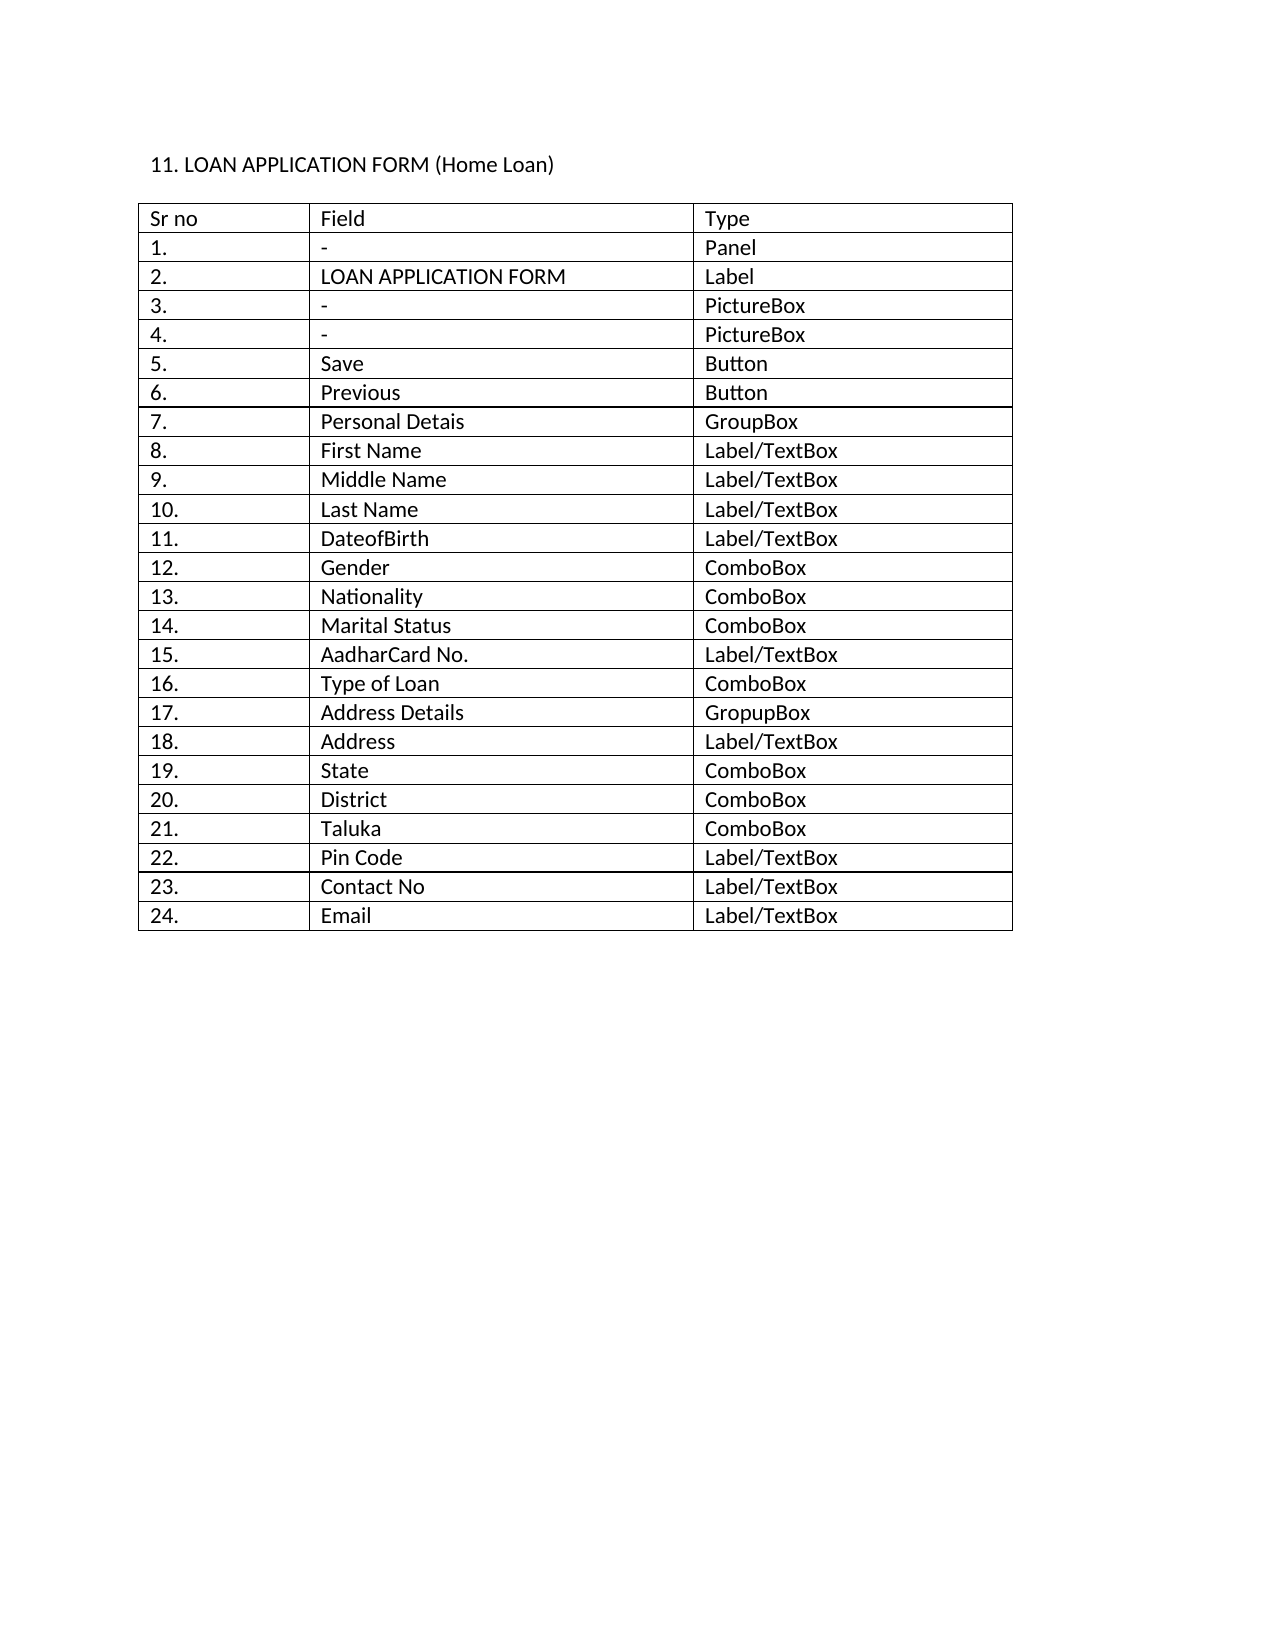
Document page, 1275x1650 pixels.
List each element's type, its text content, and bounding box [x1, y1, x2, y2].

table_cell 12. [139, 553, 309, 581]
table_cell Nationality [310, 582, 693, 610]
table_cell ComboBox [694, 756, 1012, 784]
table_header Type [694, 204, 1012, 232]
table_cell Label/TextBox [694, 873, 1012, 901]
table_cell 3. [139, 291, 309, 319]
table_cell AadharCard No. [310, 640, 693, 668]
table_cell 18. [139, 727, 309, 755]
table_cell Previous [310, 379, 693, 406]
table_cell Last Name [310, 495, 693, 523]
table_cell - [310, 291, 693, 319]
table_cell 15. [139, 640, 309, 668]
table_header Sr no [139, 204, 309, 232]
table_cell DateofBirth [310, 524, 693, 552]
table_cell Label/TextBox [694, 524, 1012, 552]
table_cell Label/TextBox [694, 727, 1012, 755]
table_cell 14. [139, 611, 309, 639]
table_cell Address Details [310, 698, 693, 726]
table_cell 17. [139, 698, 309, 726]
table_cell ComboBox [694, 814, 1012, 842]
table_cell 7. [139, 408, 309, 436]
table_cell Pin Code [310, 844, 693, 871]
table_cell ComboBox [694, 669, 1012, 697]
table_cell - [310, 233, 693, 261]
table_cell - [310, 320, 693, 348]
table_cell 1. [139, 233, 309, 261]
table_cell 2. [139, 262, 309, 290]
table_cell 10. [139, 495, 309, 523]
table_cell ComboBox [694, 785, 1012, 813]
table_cell 16. [139, 669, 309, 697]
table_cell 21. [139, 814, 309, 842]
table_cell Gender [310, 553, 693, 581]
text 11. LOAN APPLICATION FORM (Home Loan) [150, 150, 1125, 178]
table_cell District [310, 785, 693, 813]
table_cell Personal Detais [310, 408, 693, 436]
table_cell 5. [139, 349, 309, 377]
table_cell Label/TextBox [694, 640, 1012, 668]
table_cell ComboBox [694, 553, 1012, 581]
table_cell 9. [139, 466, 309, 494]
table_cell 6. [139, 379, 309, 406]
table_cell 11. [139, 524, 309, 552]
table_cell Button [694, 379, 1012, 406]
table_cell GropupBox [694, 698, 1012, 726]
table_cell Marital Status [310, 611, 693, 639]
table_cell PictureBox [694, 291, 1012, 319]
table_cell Save [310, 349, 693, 377]
table_cell Label/TextBox [694, 902, 1012, 929]
table_cell Label [694, 262, 1012, 290]
table_cell 24. [139, 902, 309, 929]
table_cell Label/TextBox [694, 844, 1012, 871]
table_cell Label/TextBox [694, 437, 1012, 464]
table_cell State [310, 756, 693, 784]
table_cell Taluka [310, 814, 693, 842]
table_cell PictureBox [694, 320, 1012, 348]
table_cell Middle Name [310, 466, 693, 494]
table_cell 23. [139, 873, 309, 901]
table_cell Label/TextBox [694, 466, 1012, 494]
table_cell First Name [310, 437, 693, 464]
table_cell Panel [694, 233, 1012, 261]
table_cell 13. [139, 582, 309, 610]
table_cell LOAN APPLICATION FORM [310, 262, 693, 290]
table_cell Label/TextBox [694, 495, 1012, 523]
table_cell Contact No [310, 873, 693, 901]
table_cell ComboBox [694, 611, 1012, 639]
table_cell ComboBox [694, 582, 1012, 610]
table_cell 4. [139, 320, 309, 348]
table_cell 20. [139, 785, 309, 813]
table_cell 22. [139, 844, 309, 871]
table_cell Address [310, 727, 693, 755]
table_cell Button [694, 349, 1012, 377]
table_cell Email [310, 902, 693, 929]
table_cell 19. [139, 756, 309, 784]
table_cell GroupBox [694, 408, 1012, 436]
table_cell Type of Loan [310, 669, 693, 697]
table_cell 8. [139, 437, 309, 464]
table_header Field [310, 204, 693, 232]
